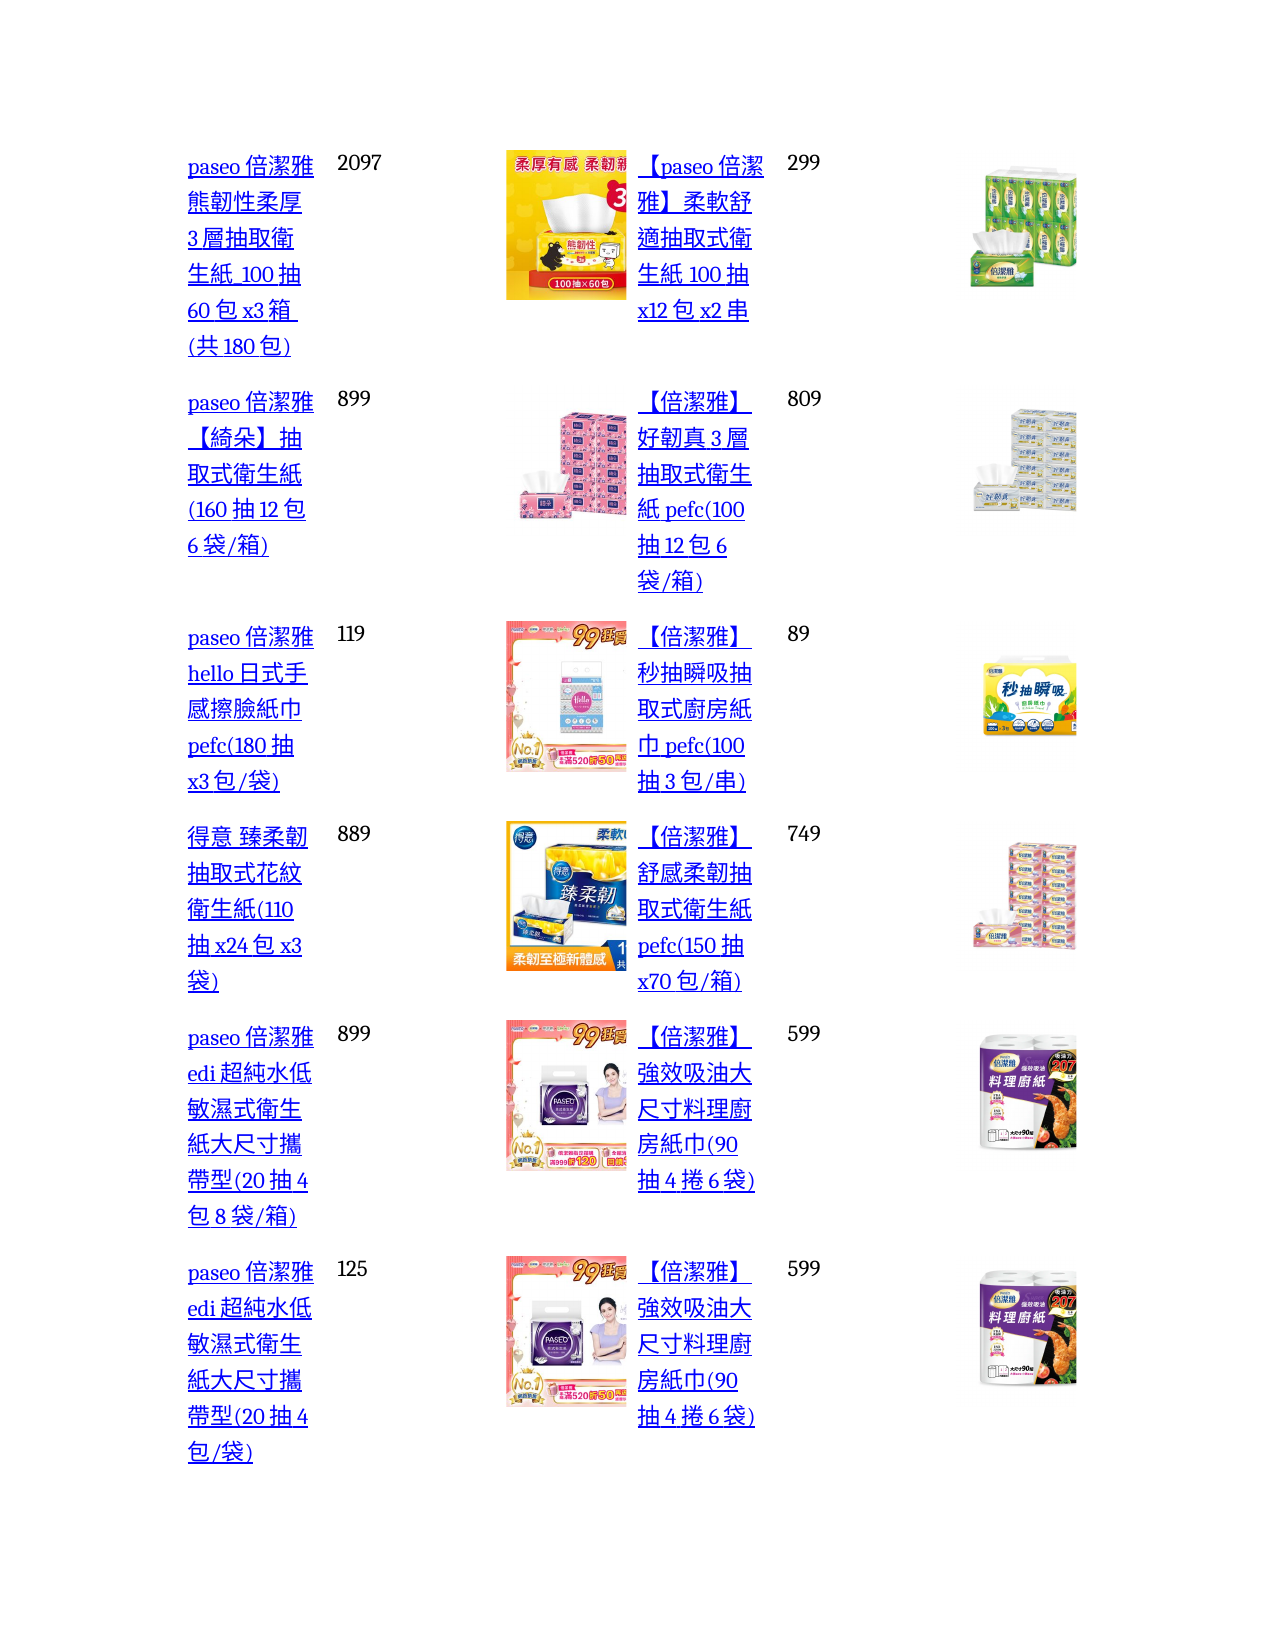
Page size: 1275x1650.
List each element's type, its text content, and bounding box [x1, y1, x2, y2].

table_cell paseo 倍潔雅 edi超純水低敏濕式衛生紙大尺寸攜帶型(20抽4包/袋) [176, 1256, 326, 1492]
table_cell [476, 150, 626, 386]
picture [506, 1256, 627, 1407]
table_cell 【paseo 倍潔雅】柔軟舒適抽取式衛生紙 100抽x12包x2串 [626, 150, 776, 386]
table_cell 809 [776, 386, 926, 621]
table_cell 749 [776, 821, 926, 1021]
table_cell 【倍潔雅】好韌真3層抽取式衛生紙pefc(100抽12包6袋/箱) [626, 386, 776, 621]
table_cell paseo 倍潔雅 edi超純水低敏濕式衛生紙大尺寸攜帶型(20抽4包8袋/箱) [176, 1021, 326, 1256]
picture [506, 821, 627, 971]
table_cell [926, 1021, 1076, 1256]
table_cell 889 [326, 821, 476, 1021]
table_cell 【倍潔雅】強效吸油大尺寸料理廚房紙巾(90抽4捲6袋) [626, 1256, 776, 1492]
table_cell [926, 1256, 1076, 1492]
picture [506, 150, 627, 300]
picture [506, 1020, 627, 1171]
table_cell [476, 386, 626, 621]
table_cell [926, 386, 1076, 621]
table_cell [476, 621, 626, 821]
table_cell paseo 倍潔雅 hello 日式手感擦臉紙巾pefc(180抽x3包/袋) [176, 621, 326, 821]
picture [956, 621, 1077, 772]
table_cell [476, 1256, 626, 1492]
picture [956, 1256, 1077, 1407]
table_cell 899 [326, 1021, 476, 1256]
picture [956, 385, 1077, 536]
table_cell 599 [776, 1256, 926, 1492]
table_cell 【倍潔雅】秒抽瞬吸抽取式廚房紙巾pefc(100抽3包/串) [626, 621, 776, 821]
picture [956, 821, 1077, 971]
picture [506, 385, 627, 536]
table_cell 【倍潔雅】舒感柔韌抽取式衛生紙pefc(150抽x70包/箱) [626, 821, 776, 1021]
table_cell 125 [326, 1256, 476, 1492]
picture [956, 1020, 1077, 1171]
table_cell 119 [326, 621, 476, 821]
table_cell [926, 621, 1076, 821]
table_cell 【倍潔雅】強效吸油大尺寸料理廚房紙巾(90抽4捲6袋) [626, 1021, 776, 1256]
picture [956, 150, 1077, 300]
table_cell 899 [326, 386, 476, 621]
table_cell 299 [776, 150, 926, 386]
table_cell [926, 821, 1076, 1021]
table_cell paseo 倍潔雅 熊韌性柔厚3層抽取衛生紙_100抽60包x3箱 (共180包) [176, 150, 326, 386]
table_cell [926, 150, 1076, 386]
table_cell 得意 臻柔韌抽取式花紋衛生紙(110抽x24包x3袋) [176, 821, 326, 1021]
table_cell [476, 1021, 626, 1256]
picture [506, 621, 627, 772]
table_cell 89 [776, 621, 926, 821]
table_cell paseo 倍潔雅 【綺朵】抽取式衛生紙(160抽12包6袋/箱) [176, 386, 326, 621]
table_cell 599 [776, 1021, 926, 1256]
table_cell 2097 [326, 150, 476, 386]
table_cell [476, 821, 626, 1021]
